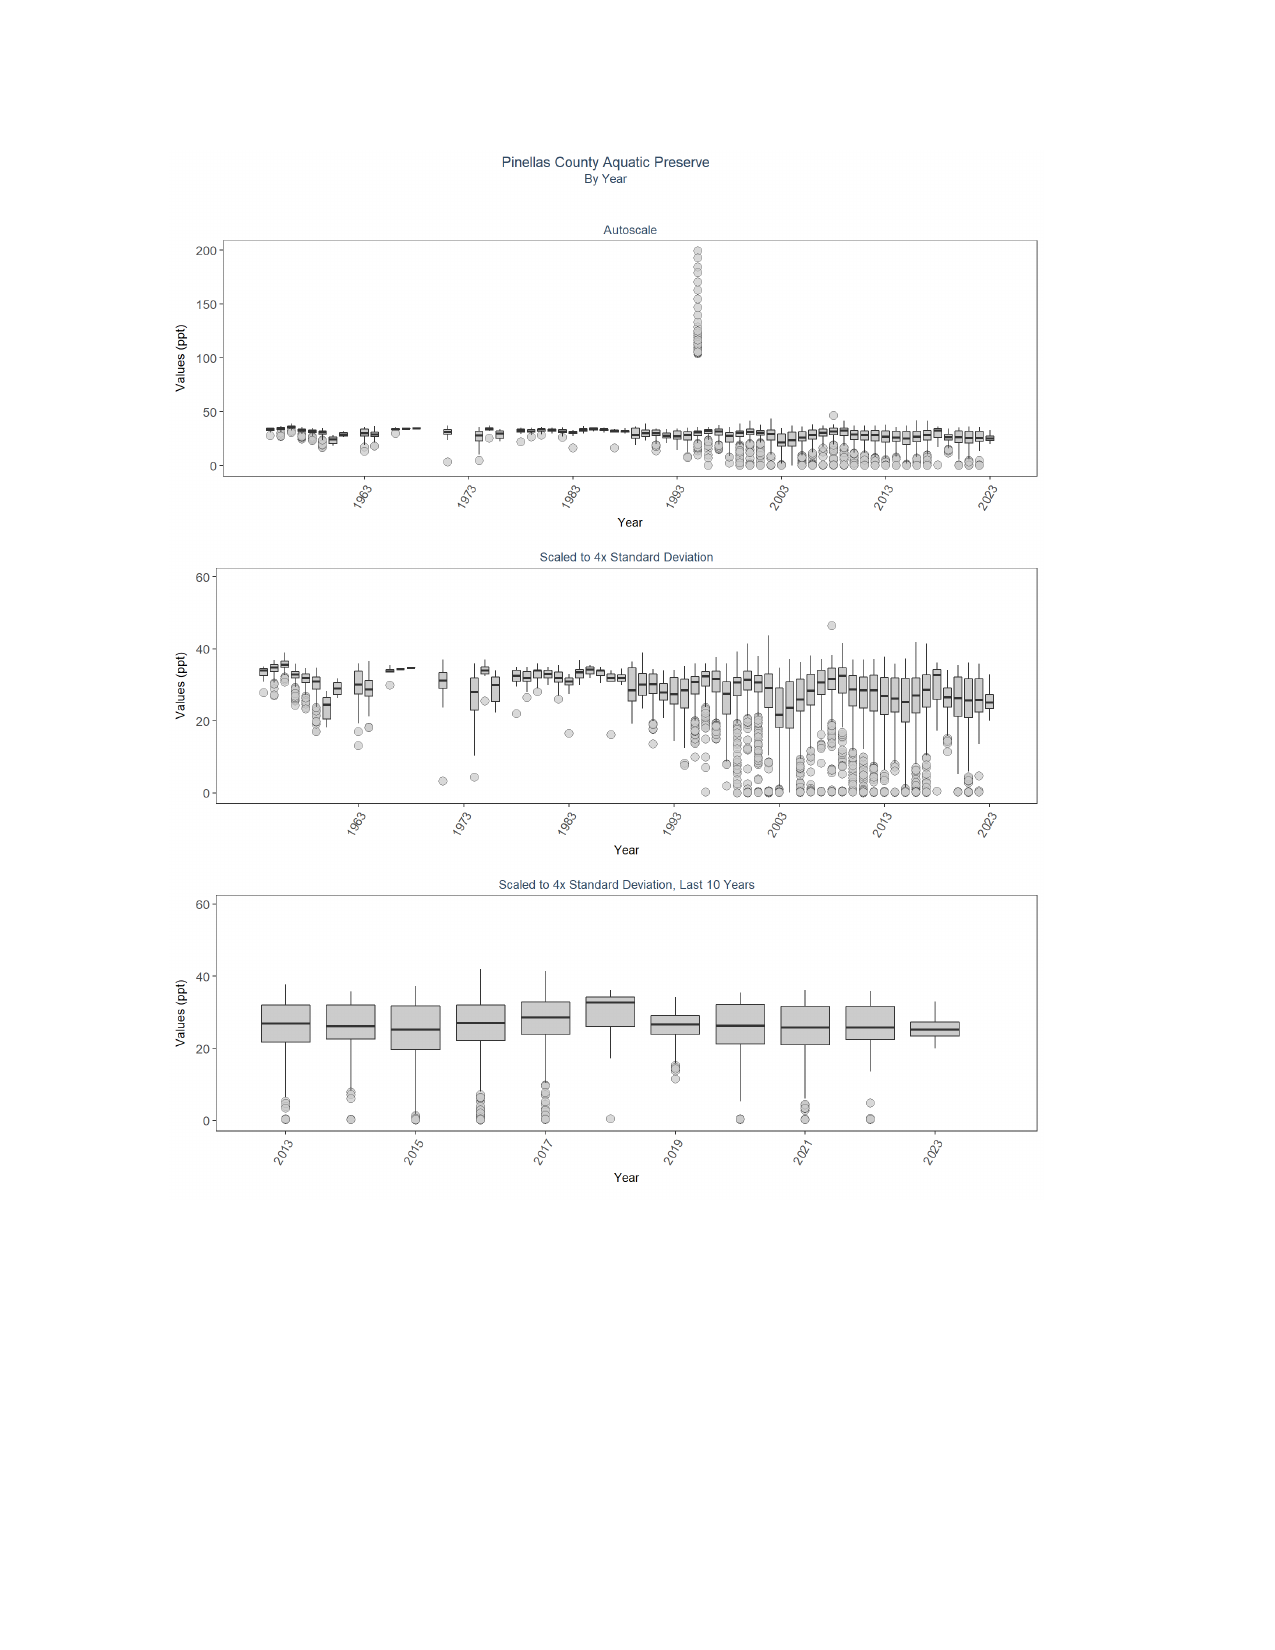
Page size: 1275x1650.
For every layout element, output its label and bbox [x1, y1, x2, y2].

picture [168, 150, 1044, 1200]
